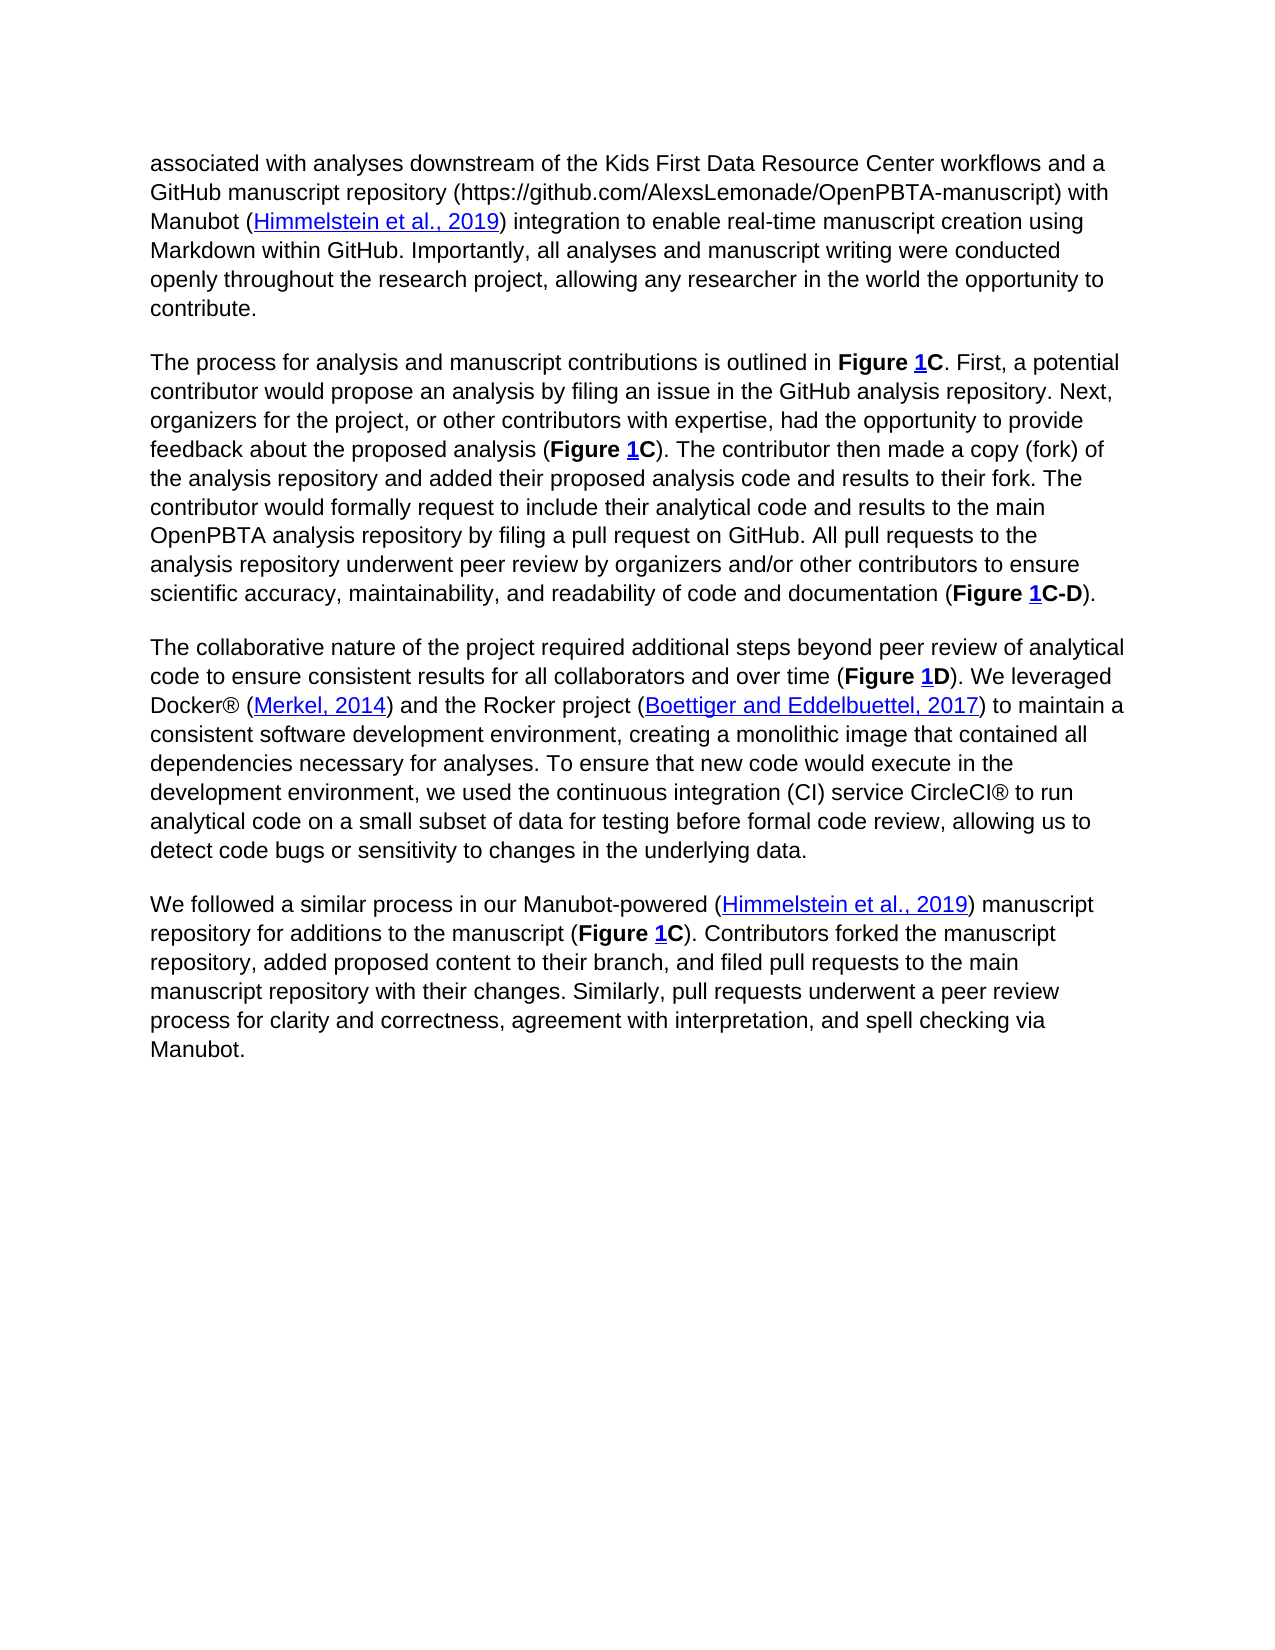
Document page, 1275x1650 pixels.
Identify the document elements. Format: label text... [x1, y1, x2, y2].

text The process for analysis and manuscript contributions is outlined in Figure 1C. First, a potential contributor would propose an analysis by filing an issue in the GitHub analysis repository. Next, organizers for the project, or other contributors with expertise, had the opportunity to provide feedback about the proposed analysis (Figure 1C). The contributor then made a copy (fork) of the analysis repository and added their proposed analysis code and results to their fork. The contributor would formally request to include their analytical code and results to the main OpenPBTA analysis repository by filing a pull request on GitHub. All pull requests to the analysis repository underwent peer review by organizers and/or other contributors to ensure scientific accuracy, maintainability, and readability of code and documentation (Figure 1C-D). [150, 349, 1125, 607]
text The collaborative nature of the project required additional steps beyond peer review of analytical code to ensure consistent results for all collaborators and over time (Figure 1D). We leveraged Docker® (Merkel, 2014) and the Rocker project (Boettiger and Eddelbuettel, 2017) to maintain a consistent software development environment, creating a monolithic image that contained all dependencies necessary for analyses. To ensure that new code would execute in the development environment, we used the continuous integration (CI) service CircleCI® to run analytical code on a small subset of data for testing before formal code review, allowing us to detect code bugs or sensitivity to changes in the underlying data. [150, 634, 1125, 863]
text We followed a similar process in our Manubot-powered (Himmelstein et al., 2019) manuscript repository for additions to the manuscript (Figure 1C). Contributors forked the manuscript repository, added proposed content to their branch, and filed pull requests to the main manuscript repository with their changes. Similarly, pull requests underwent a peer review process for clarity and correctness, agreement with interpretation, and spell checking via Manubot. [150, 891, 1125, 1062]
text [150, 150, 1125, 321]
